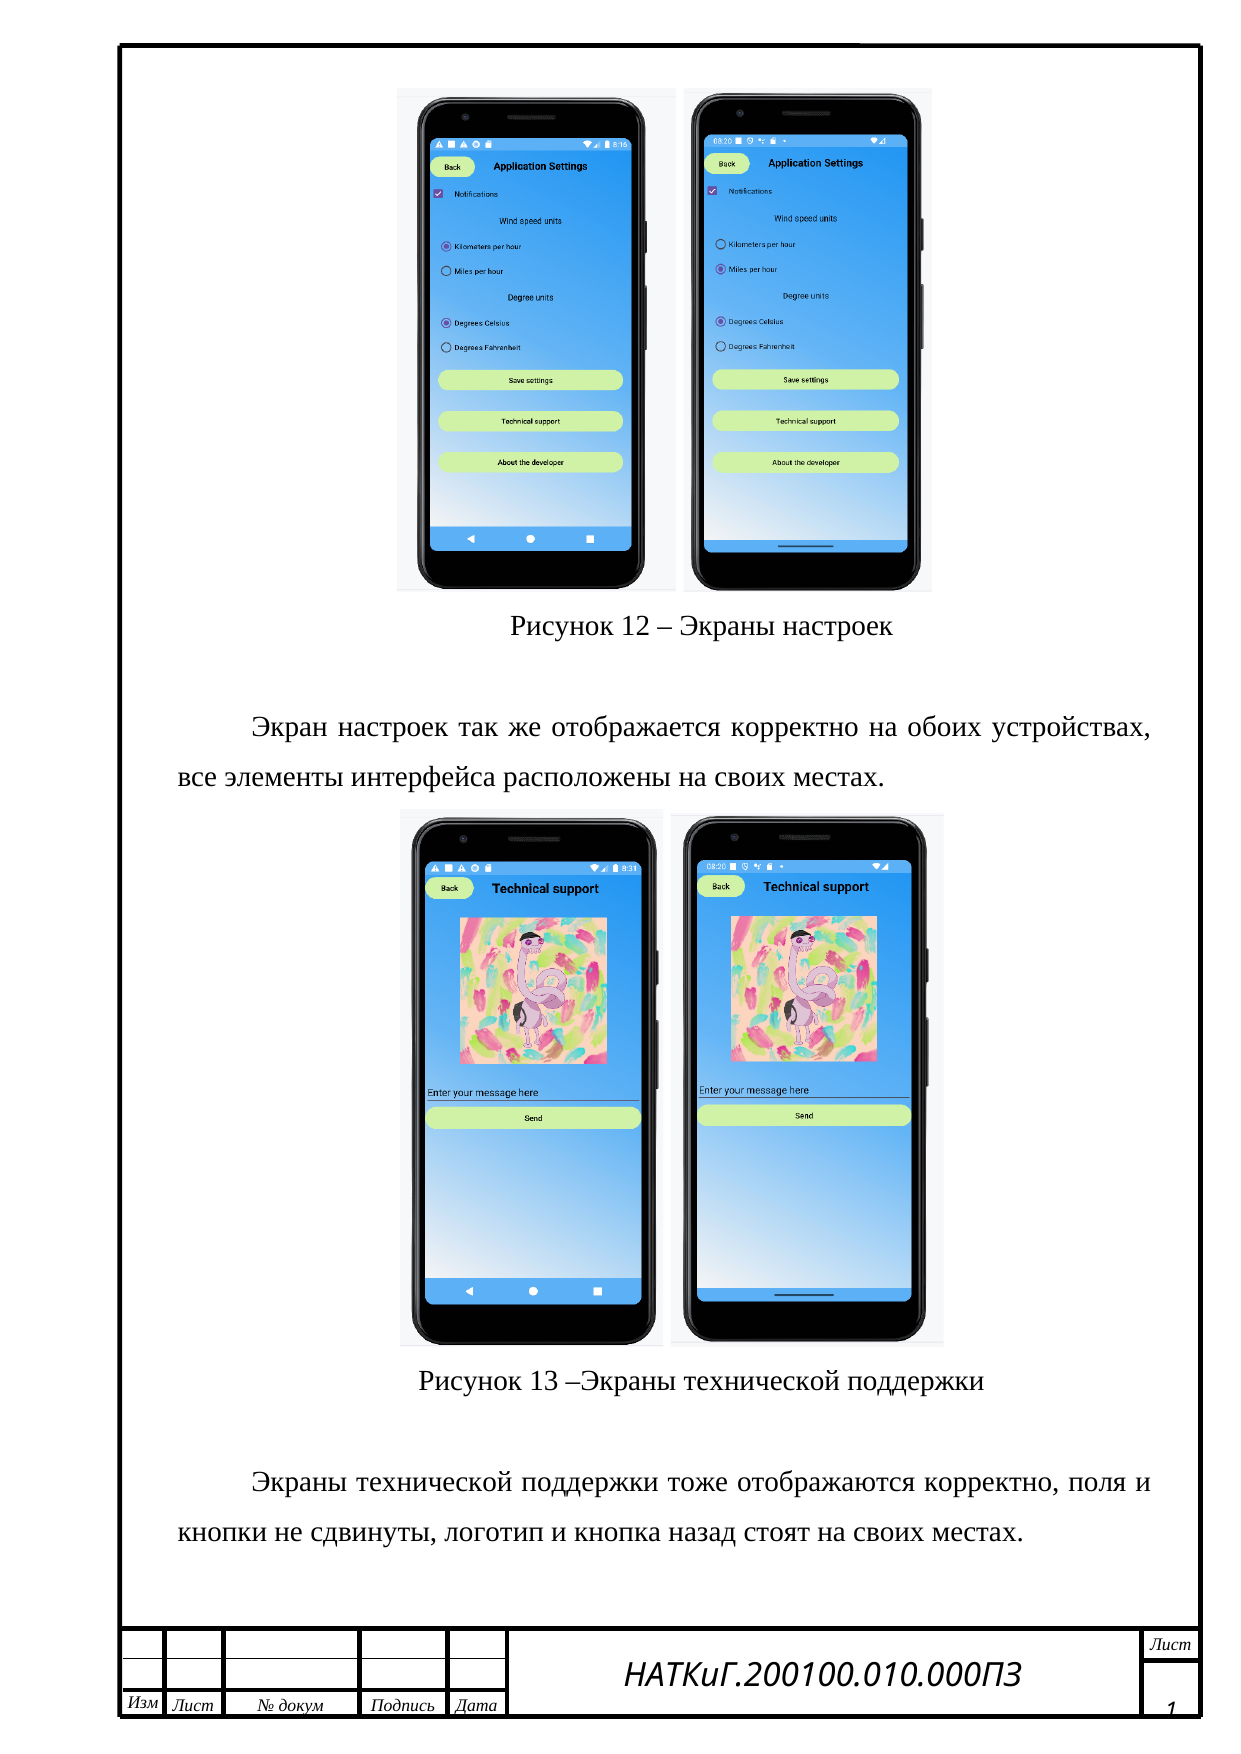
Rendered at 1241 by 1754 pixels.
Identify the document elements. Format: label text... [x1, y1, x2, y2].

picture [670, 813, 944, 1347]
text Рисунок 12 – Экраны настроек [177, 608, 1152, 642]
text Рисунок 13 –Экраны технической поддержки [177, 1363, 1152, 1397]
picture [400, 809, 664, 1347]
picture [396, 88, 677, 592]
picture [683, 88, 932, 592]
text Экраны технической поддержки тоже отображаются корректно, поля и кнопки не сдвинуты, логотип и кнопка назад стоят на своих местах. [177, 1464, 1152, 1548]
text Экран настроек так же отображается корректно на обоих устройствах, все элементы интерфейса расположены на своих местах. [177, 709, 1152, 793]
